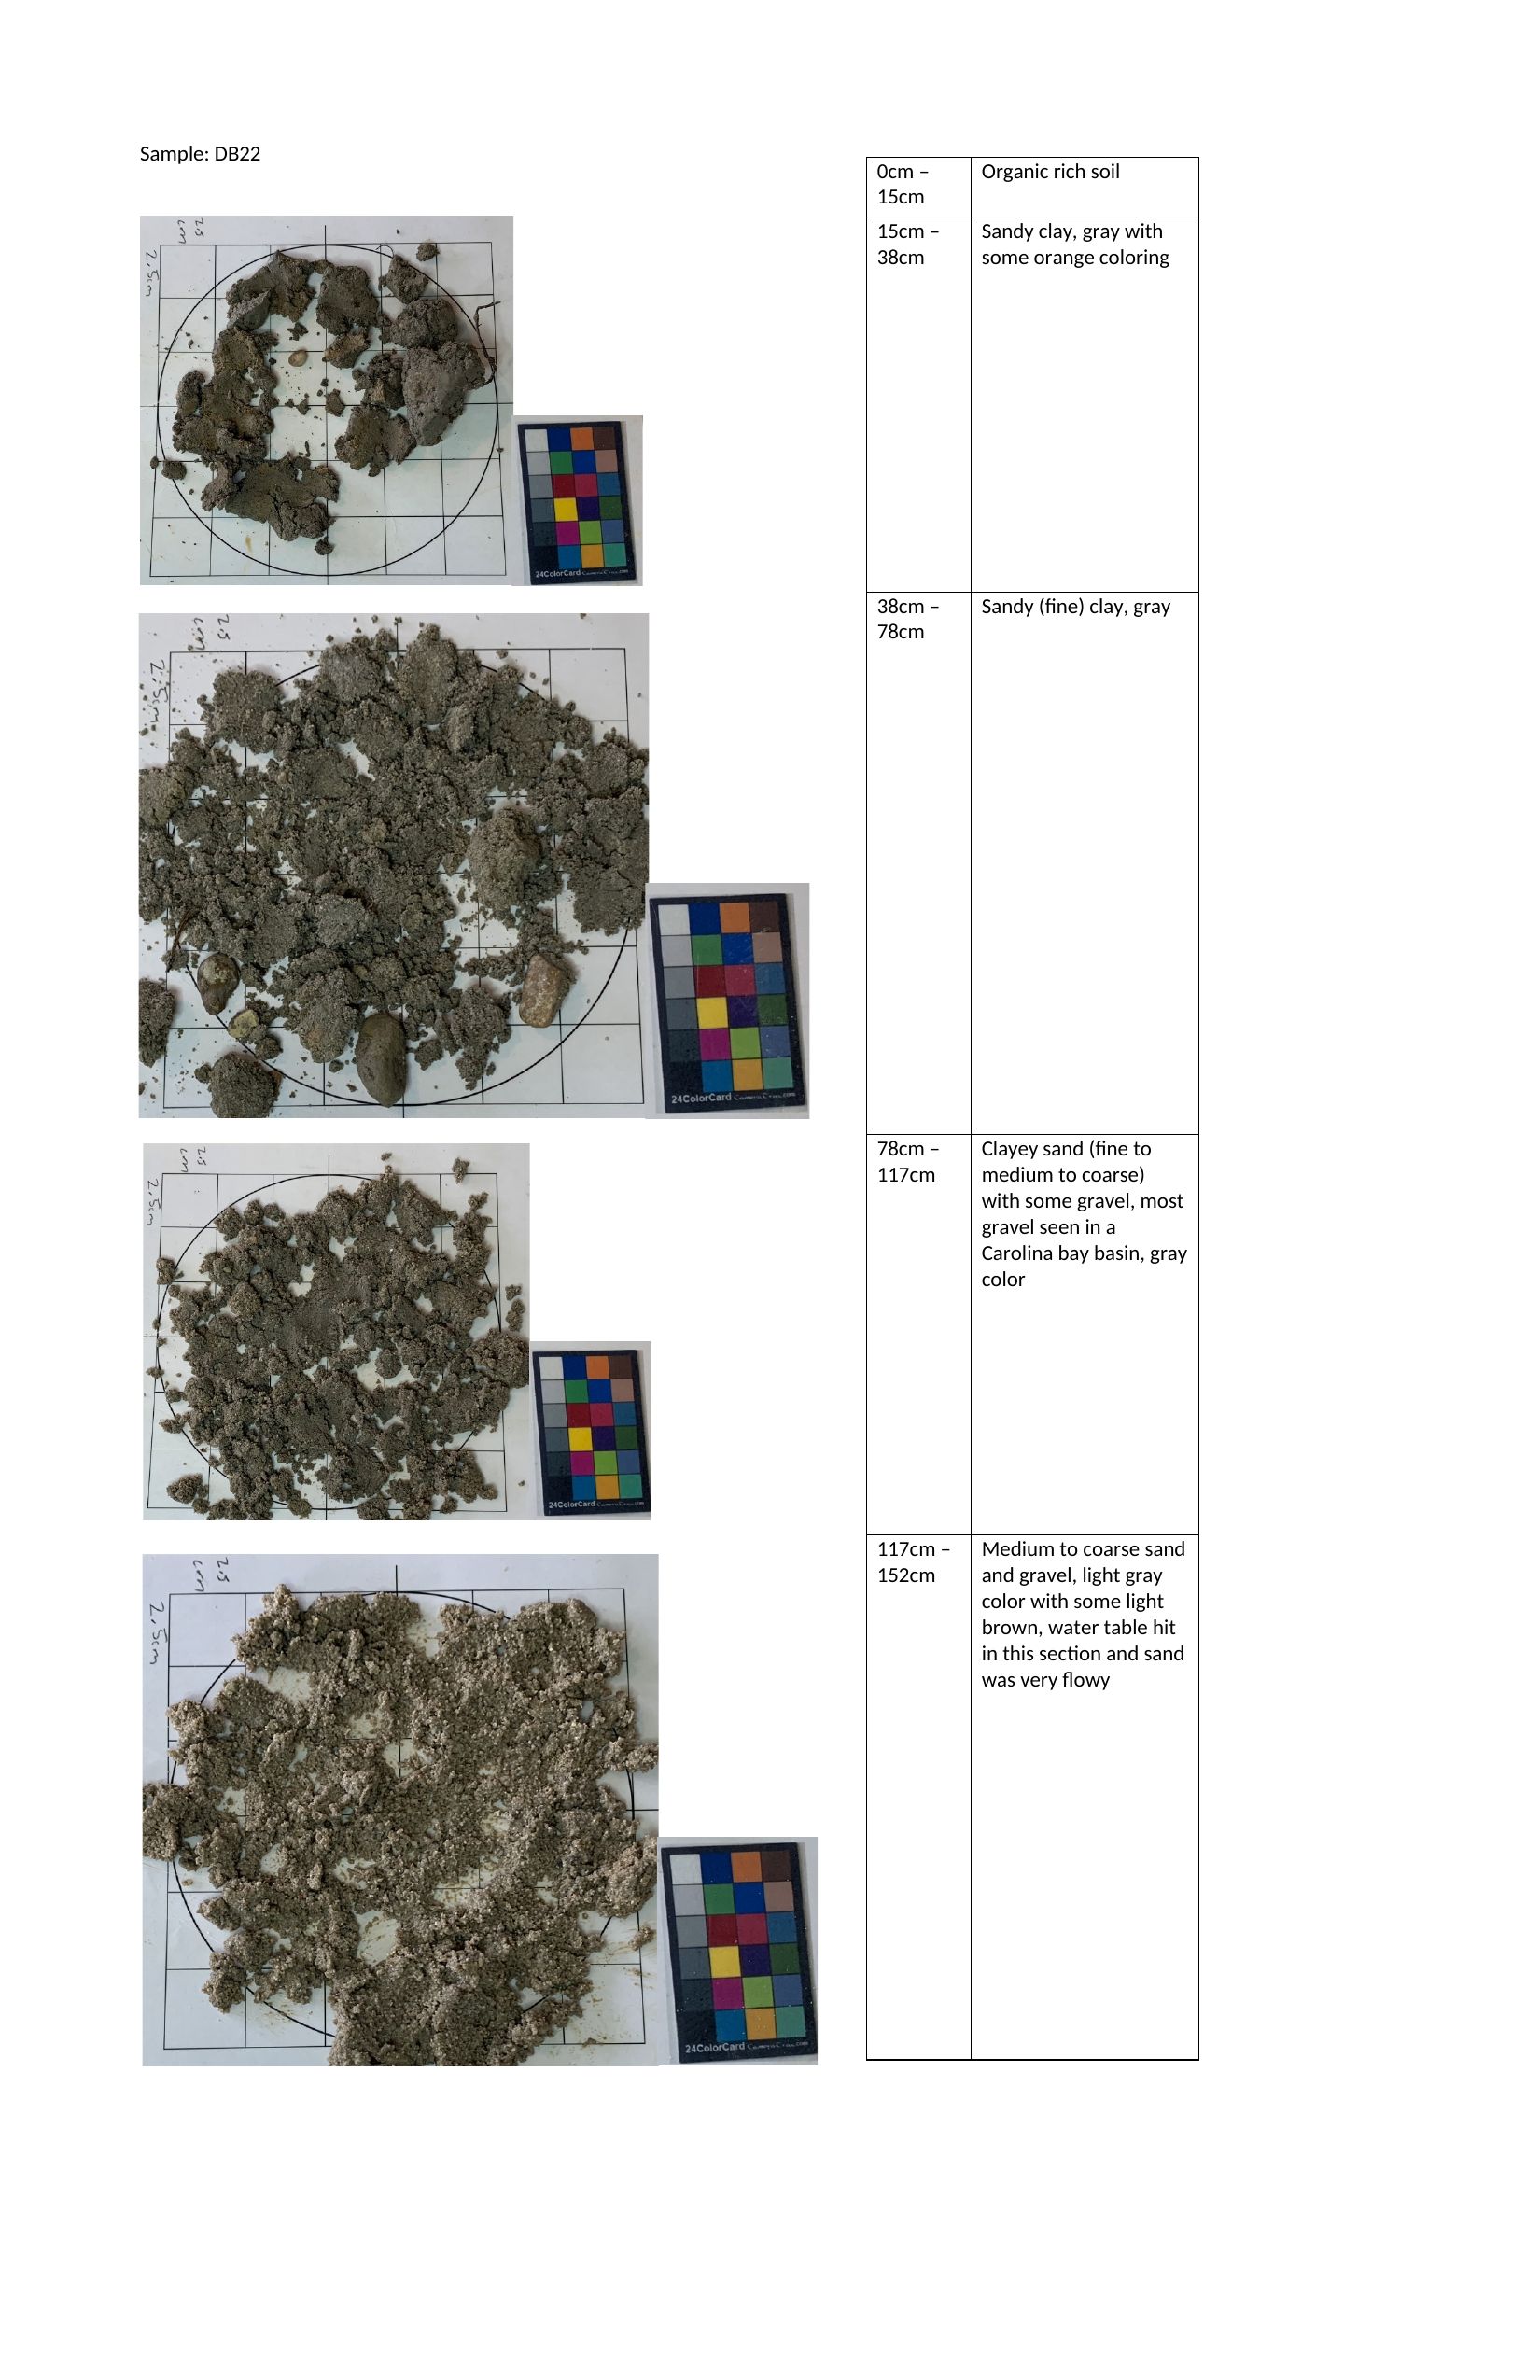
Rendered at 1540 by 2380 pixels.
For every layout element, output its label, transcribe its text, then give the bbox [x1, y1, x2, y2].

table_header 0cm – 15cm [867, 158, 971, 217]
table_cell Clayey sand (fine to medium to coarse) with some gravel, most gravel seen in a Carolina bay basin, gray color [972, 1135, 1198, 1534]
table_cell Medium to coarse sand and gravel, light gray color with some light brown, water table hit in this section and sand was very flowy [972, 1535, 1198, 2059]
table_cell 15cm – 38cm [867, 217, 971, 592]
table_cell Sandy (fine) clay, gray [972, 593, 1198, 1134]
table_cell Sandy clay, gray with some orange coloring [972, 217, 1198, 592]
table_header Organic rich soil [972, 158, 1198, 217]
table_cell 78cm – 117cm [867, 1135, 971, 1534]
table_cell 38cm – 78cm [867, 593, 971, 1134]
text Sample: DB22 [140, 140, 1400, 166]
table_cell 117cm – 152cm [867, 1535, 971, 2059]
picture [142, 1554, 819, 2066]
picture [143, 1143, 651, 1520]
picture [138, 613, 810, 1119]
picture [140, 216, 643, 586]
